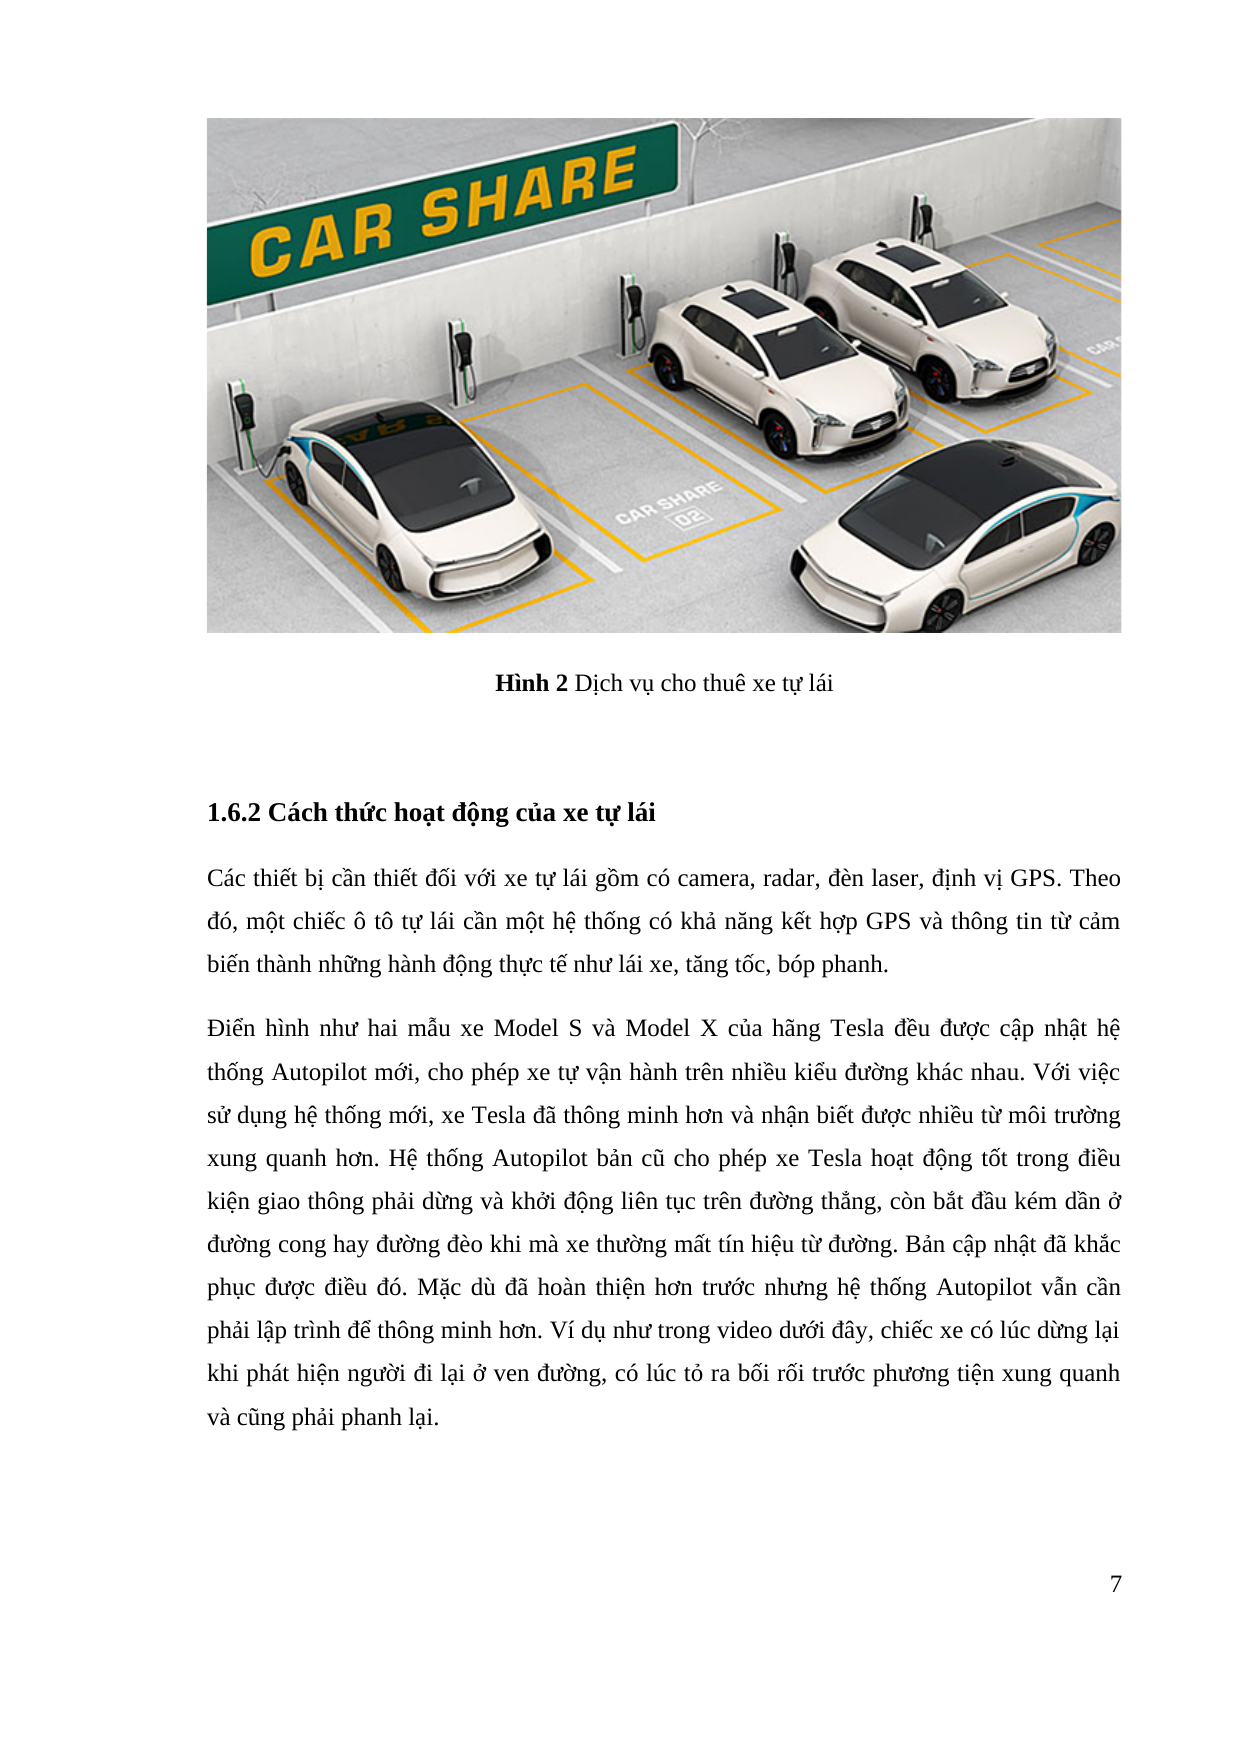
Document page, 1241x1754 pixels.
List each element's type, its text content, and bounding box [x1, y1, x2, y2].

text Hình 2 Dịch vụ cho thuê xe tự lái [207, 668, 1122, 697]
subtitle Cách thức hoạt động của xe tự lái [207, 796, 1122, 827]
text Các thiết bị cần thiết đối với xe tự lái gồm có camera, radar, đèn laser, định vị GPS. Theo đó, một chiếc ô tô tự lái cần một hệ thống có khả năng kết hợp GPS và thông tin từ cảm biến thành những hành động thực tế như lái xe, tăng tốc, bóp phanh. [207, 863, 1122, 978]
text Điển hình như hai mẫu xe Model S và Model X của hãng Tesla đều được cập nhật hệ thống Autopilot mới, cho phép xe tự vận hành trên nhiều kiểu đường khác nhau. Với việc sử dụng hệ thống mới, xe Tesla đã thông minh hơn và nhận biết được nhiều từ môi trường xung quanh hơn. Hệ thống Autopilot bản cũ cho phép xe Tesla hoạt động tốt trong điều kiện giao thông phải dừng và khởi động liên tục trên đường thẳng, còn bắt đầu kém dần ở đường cong hay đường đèo khi mà xe thường mất tín hiệu từ đường. Bản cập nhật đã khắc phục được điều đó. Mặc dù đã hoàn thiện hơn trước nhưng hệ thống Autopilot vẫn cần phải lập trình để thông minh hơn. Ví dụ như trong video dưới đây, chiếc xe có lúc dừng lại khi phát hiện người đi lại ở ven đường, có lúc tỏ ra bối rối trước phương tiện xung quanh và cũng phải phanh lại. [207, 1013, 1122, 1430]
picture [206, 118, 1122, 633]
